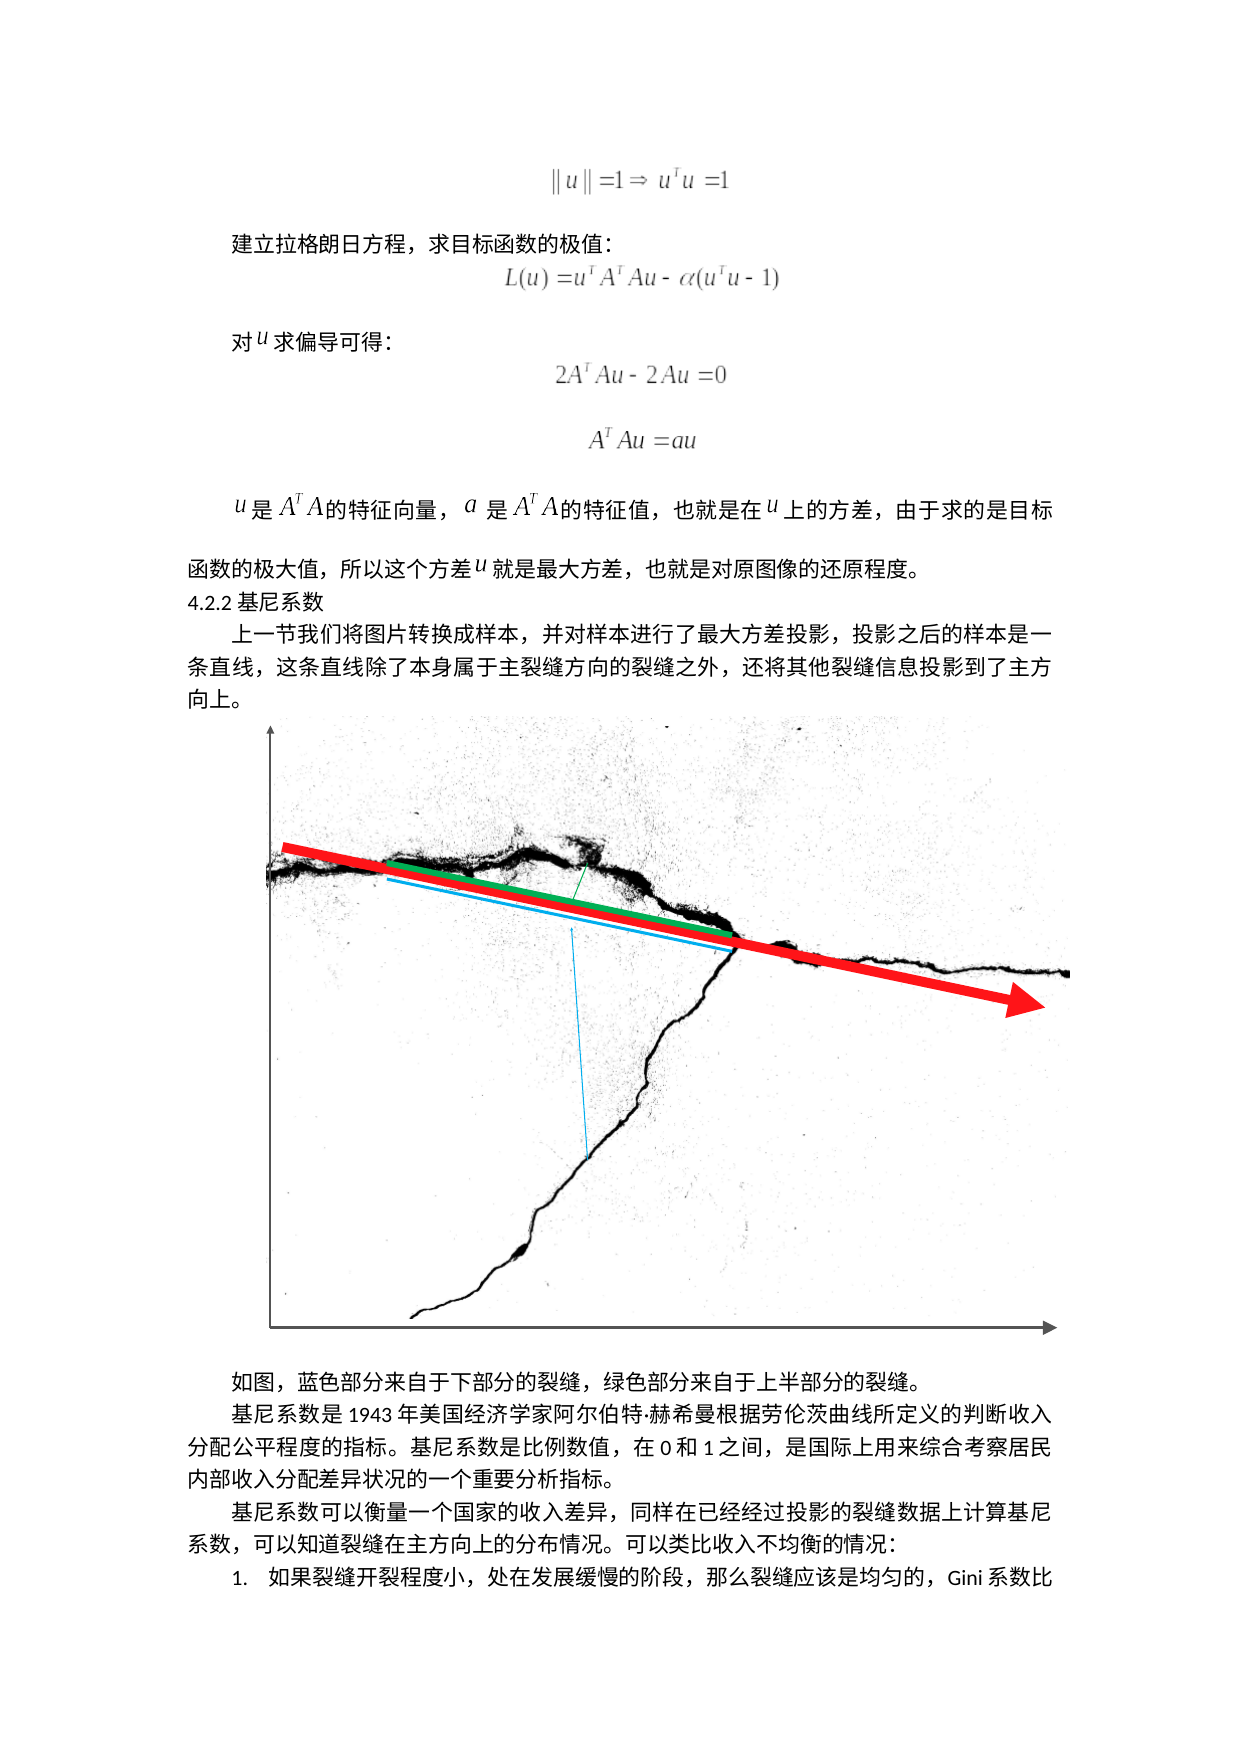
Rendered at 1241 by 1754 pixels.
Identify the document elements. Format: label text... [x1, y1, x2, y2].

text 上一节我们将图片转换成样本，并对样本进行了最大方差投影，投影之后的样本是一条直线，这条直线除了本身属于主裂缝方向的裂缝之外，还将其他裂缝信息投影到了主方向上。 [187, 617, 1053, 714]
text 是的特征向量， 是的特征值，也就是在上的方差，由于求的是目标函数的极大值，所以这个方差就是最大方差，也就是对原图像的还原程度。 [187, 487, 1053, 584]
text 基尼系数可以衡量一个国家的收入差异，同样在已经经过投影的裂缝数据上计算基尼系数，可以知道裂缝在主方向上的分布情况。可以类比收入不均衡的情况： [187, 1494, 1053, 1559]
text 建立拉格朗日方程，求目标函数的极值： [187, 227, 1053, 259]
text 对求偏导可得： [187, 324, 1053, 357]
text 4.2.2 基尼系数 [187, 584, 1053, 617]
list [231, 1559, 1053, 1592]
text 基尼系数是1943年美国经济学家阿尔伯特·赫希曼根据劳伦茨曲线所定义的判断收入分配公平程度的指标。基尼系数是比例数值，在0和1之间，是国际上用来综合考察居民内部收入分配差异状况的一个重要分析指标。 [187, 1397, 1053, 1494]
text 如图，蓝色部分来自于下部分的裂缝，绿色部分来自于上半部分的裂缝。 [187, 1364, 1053, 1397]
